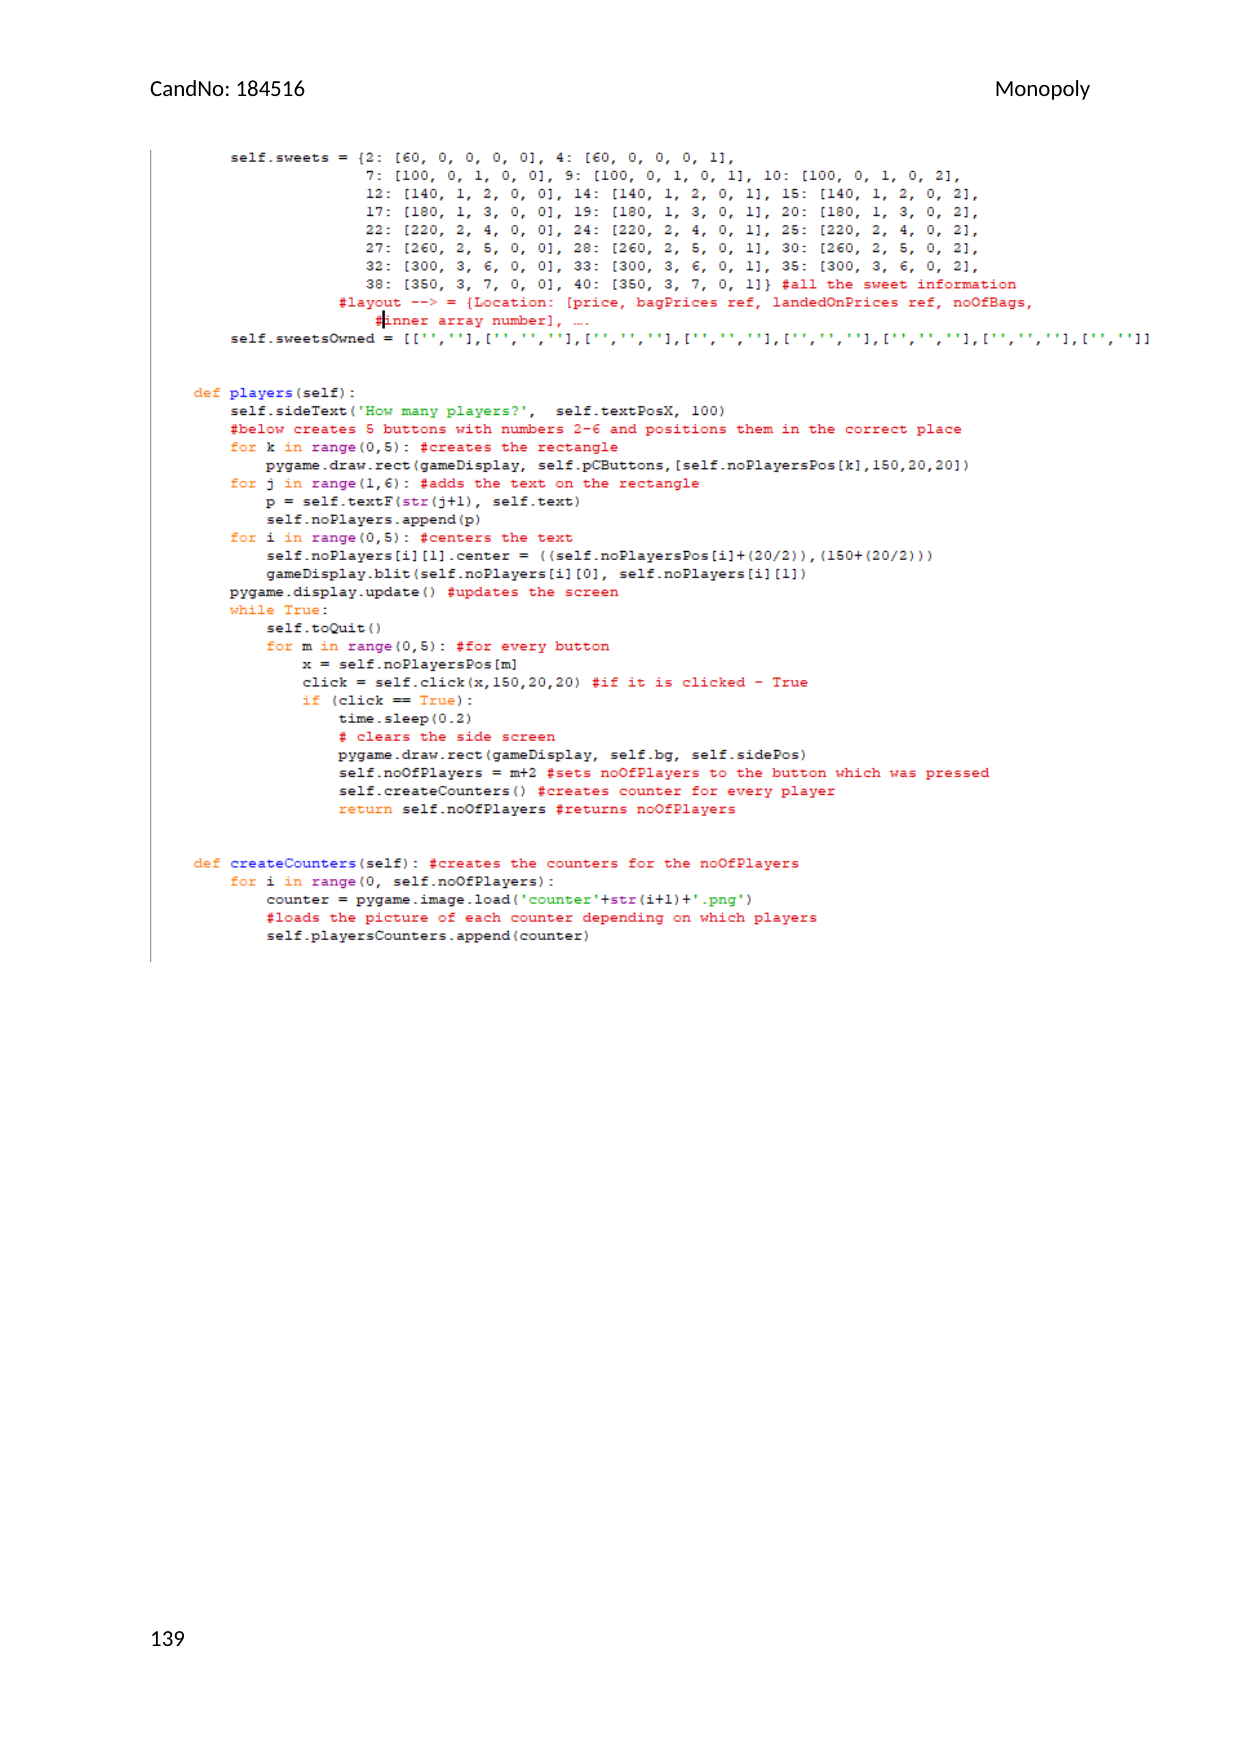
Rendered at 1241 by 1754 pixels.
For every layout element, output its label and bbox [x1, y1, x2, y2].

picture [150, 150, 1160, 962]
